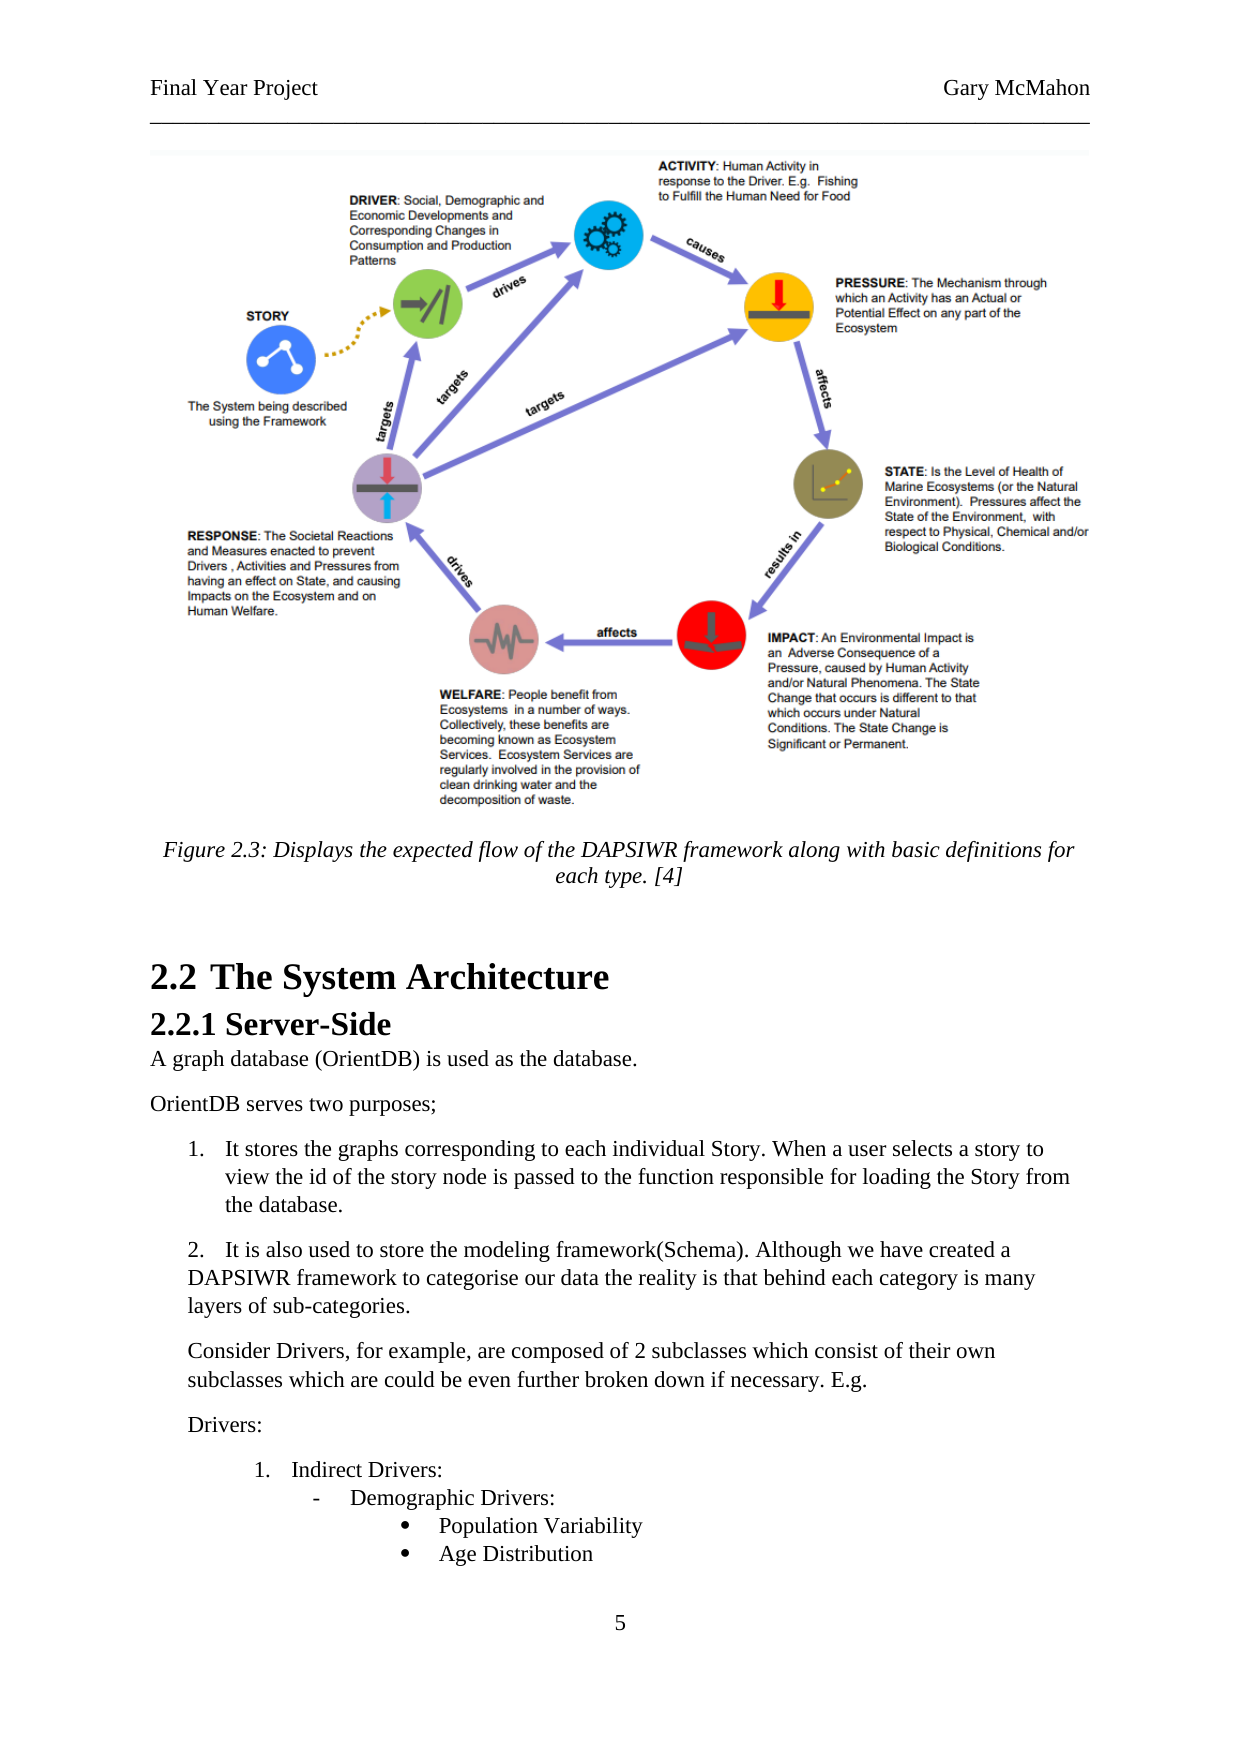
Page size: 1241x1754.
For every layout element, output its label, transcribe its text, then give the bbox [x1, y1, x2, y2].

text 2. It is also used to store the modeling framework(Schema). Although we have created a DAPSIWR framework to categorise our data the reality is that behind each category is many layers of sub-categories. [187, 1236, 1090, 1319]
list Population Variability [401, 1512, 1090, 1538]
text Figure .: Displays the expected flow of the DAPSIWR framework along with basic definitions for each type. [150, 836, 1090, 889]
picture [150, 150, 1089, 818]
text Consider Drivers, for example, are composed of 2 subclasses which consist of their own subclasses which are could be even further broken down if necessary. E.g. [187, 1338, 1090, 1392]
list Indirect Drivers: [253, 1456, 1090, 1483]
subtitle The System Architecture [150, 954, 1090, 998]
text OrientDB serves two purposes; [150, 1090, 1090, 1116]
list Demographic Drivers: [312, 1484, 1090, 1511]
list It stores the graphs corresponding to each individual Story. When a user selects a story to view the id of the story node is passed to the function responsible for loading the Story from the database. [187, 1135, 1090, 1217]
text Drivers: [187, 1411, 1090, 1437]
subtitle Server-Side [150, 1004, 1090, 1043]
text A graph database (OrientDB) is used as the database. [150, 1045, 1090, 1071]
list Age Distribution [401, 1540, 1090, 1566]
